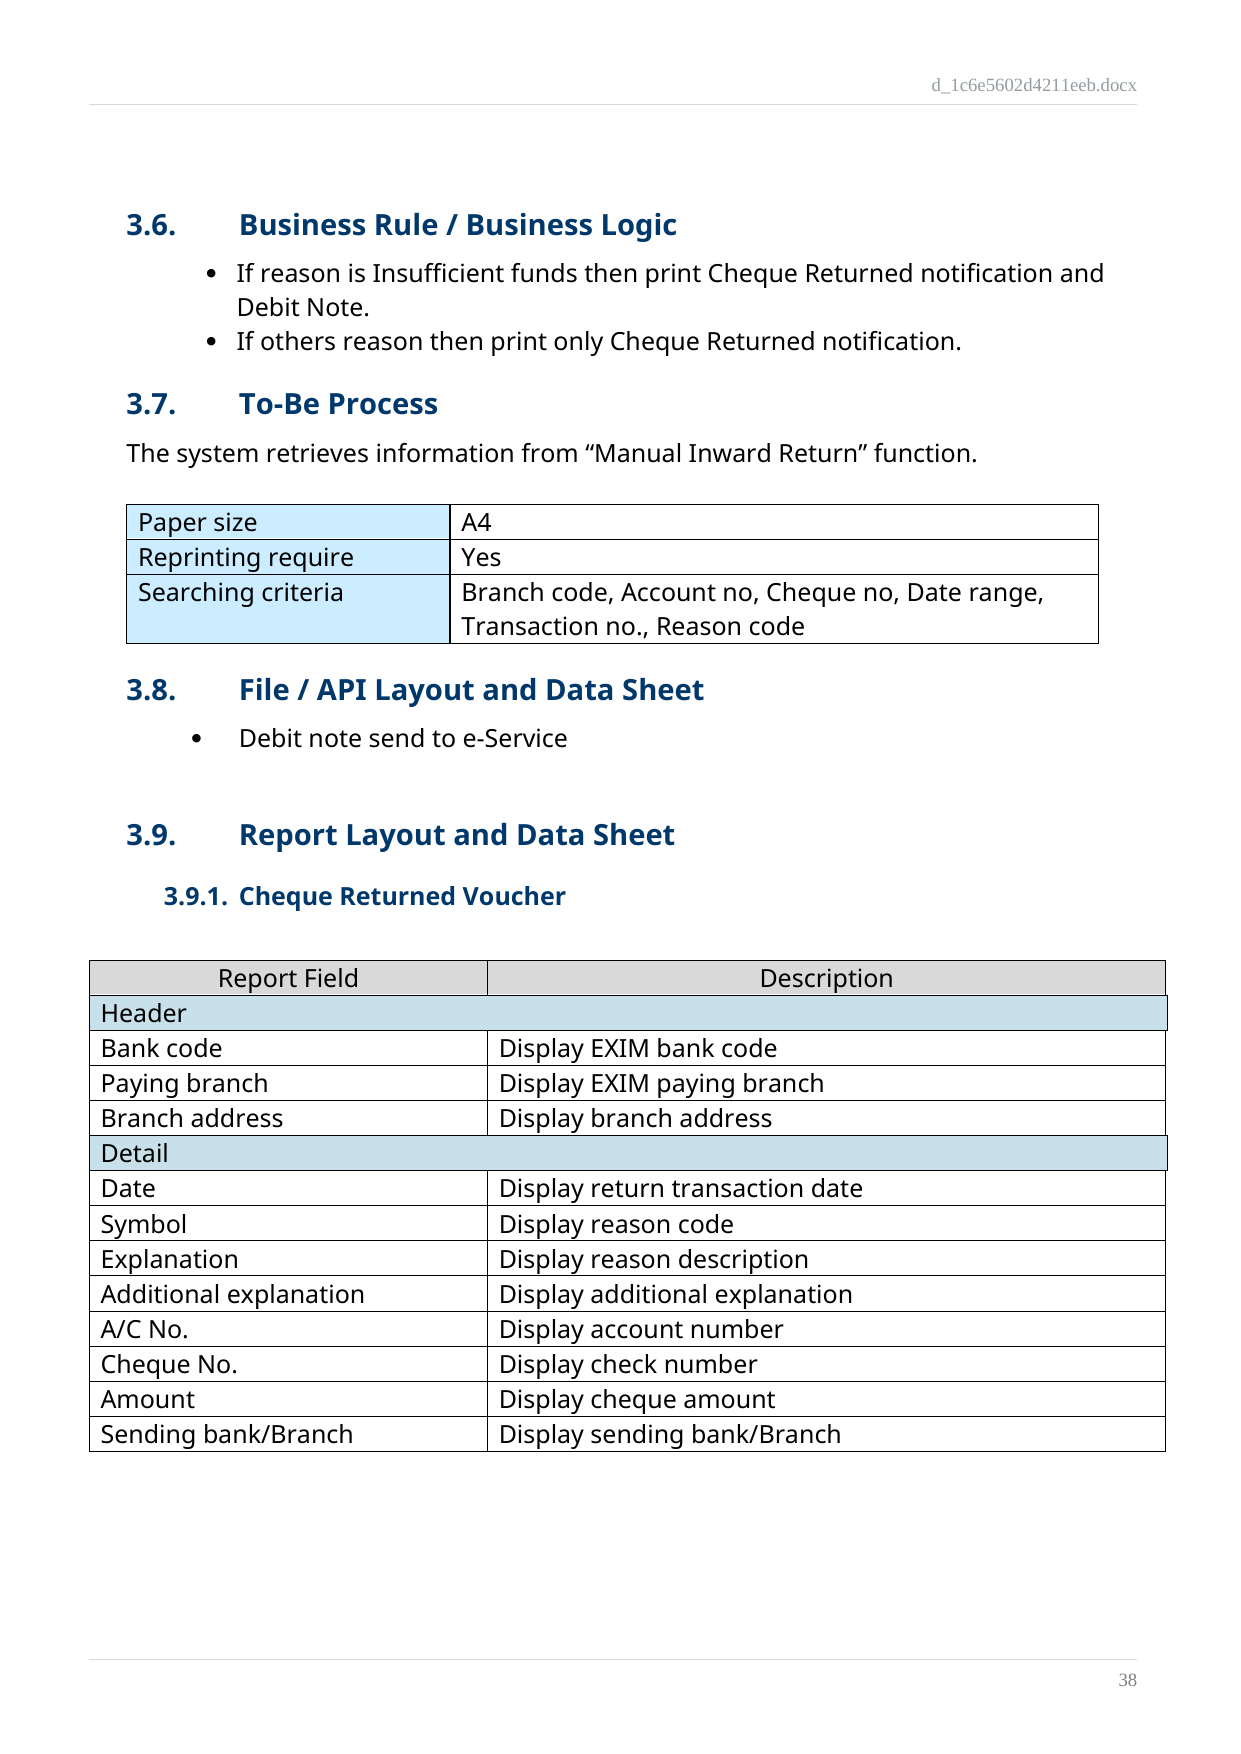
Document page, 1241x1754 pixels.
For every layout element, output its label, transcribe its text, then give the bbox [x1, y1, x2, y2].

table_cell Detail [90, 1136, 1167, 1170]
table_cell Additional explanation [90, 1276, 487, 1311]
subtitle Report Layout and Data Sheet [126, 814, 1137, 854]
table_cell Reprinting require [127, 540, 449, 574]
table_cell Branch address [90, 1101, 487, 1135]
table_cell Display return transaction date [488, 1171, 1165, 1205]
table_cell Display additional explanation [488, 1276, 1165, 1311]
table_cell Amount [90, 1382, 487, 1416]
table_cell Display sending bank/Branch [488, 1417, 1165, 1451]
list Debit note send to e-Service [164, 721, 1137, 755]
table_cell Sending bank/Branch [90, 1417, 487, 1451]
table_cell Display reason description [488, 1241, 1165, 1275]
table_cell Display cheque amount [488, 1382, 1165, 1416]
table_cell Display branch address [488, 1101, 1165, 1135]
subtitle Business Rule / Business Logic [126, 204, 1137, 243]
table_cell A/C No. [90, 1312, 487, 1346]
table_cell Display check number [488, 1347, 1165, 1381]
table_cell Searching criteria [127, 575, 449, 643]
table_cell Paying branch [90, 1066, 487, 1100]
table_cell Header [90, 996, 1167, 1030]
table_cell Branch code, Account no, Cheque no, Date range, Transaction no., Reason code [451, 575, 1098, 643]
table_cell Bank code [90, 1031, 487, 1065]
subtitle To-Be Process [126, 383, 1137, 423]
list If reason is Insufficient funds then print Cheque Returned notification and Debit Note. [207, 256, 1137, 324]
table_cell Explanation [90, 1241, 487, 1275]
table_header Paper size [127, 505, 449, 538]
text The system retrieves information from “Manual Inward Return” function. [126, 435, 1137, 469]
table_cell Yes [451, 540, 1098, 574]
table_cell Date [90, 1171, 487, 1205]
table_cell Display EXIM bank code [488, 1031, 1165, 1065]
list If others reason then print only Cheque Returned notification. [207, 324, 1137, 358]
table_cell Display account number [488, 1312, 1165, 1346]
table_cell Symbol [90, 1206, 487, 1240]
subtitle File / API Layout and Data Sheet [126, 669, 1137, 708]
table_header Description [488, 961, 1165, 994]
subtitle Cheque Returned Voucher [164, 879, 1137, 913]
table_cell Display EXIM paying branch [488, 1066, 1165, 1100]
table_header A4 [451, 505, 1098, 538]
table_cell Cheque No. [90, 1347, 487, 1381]
table_cell Display reason code [488, 1206, 1165, 1240]
table_header Report Field [90, 961, 487, 994]
